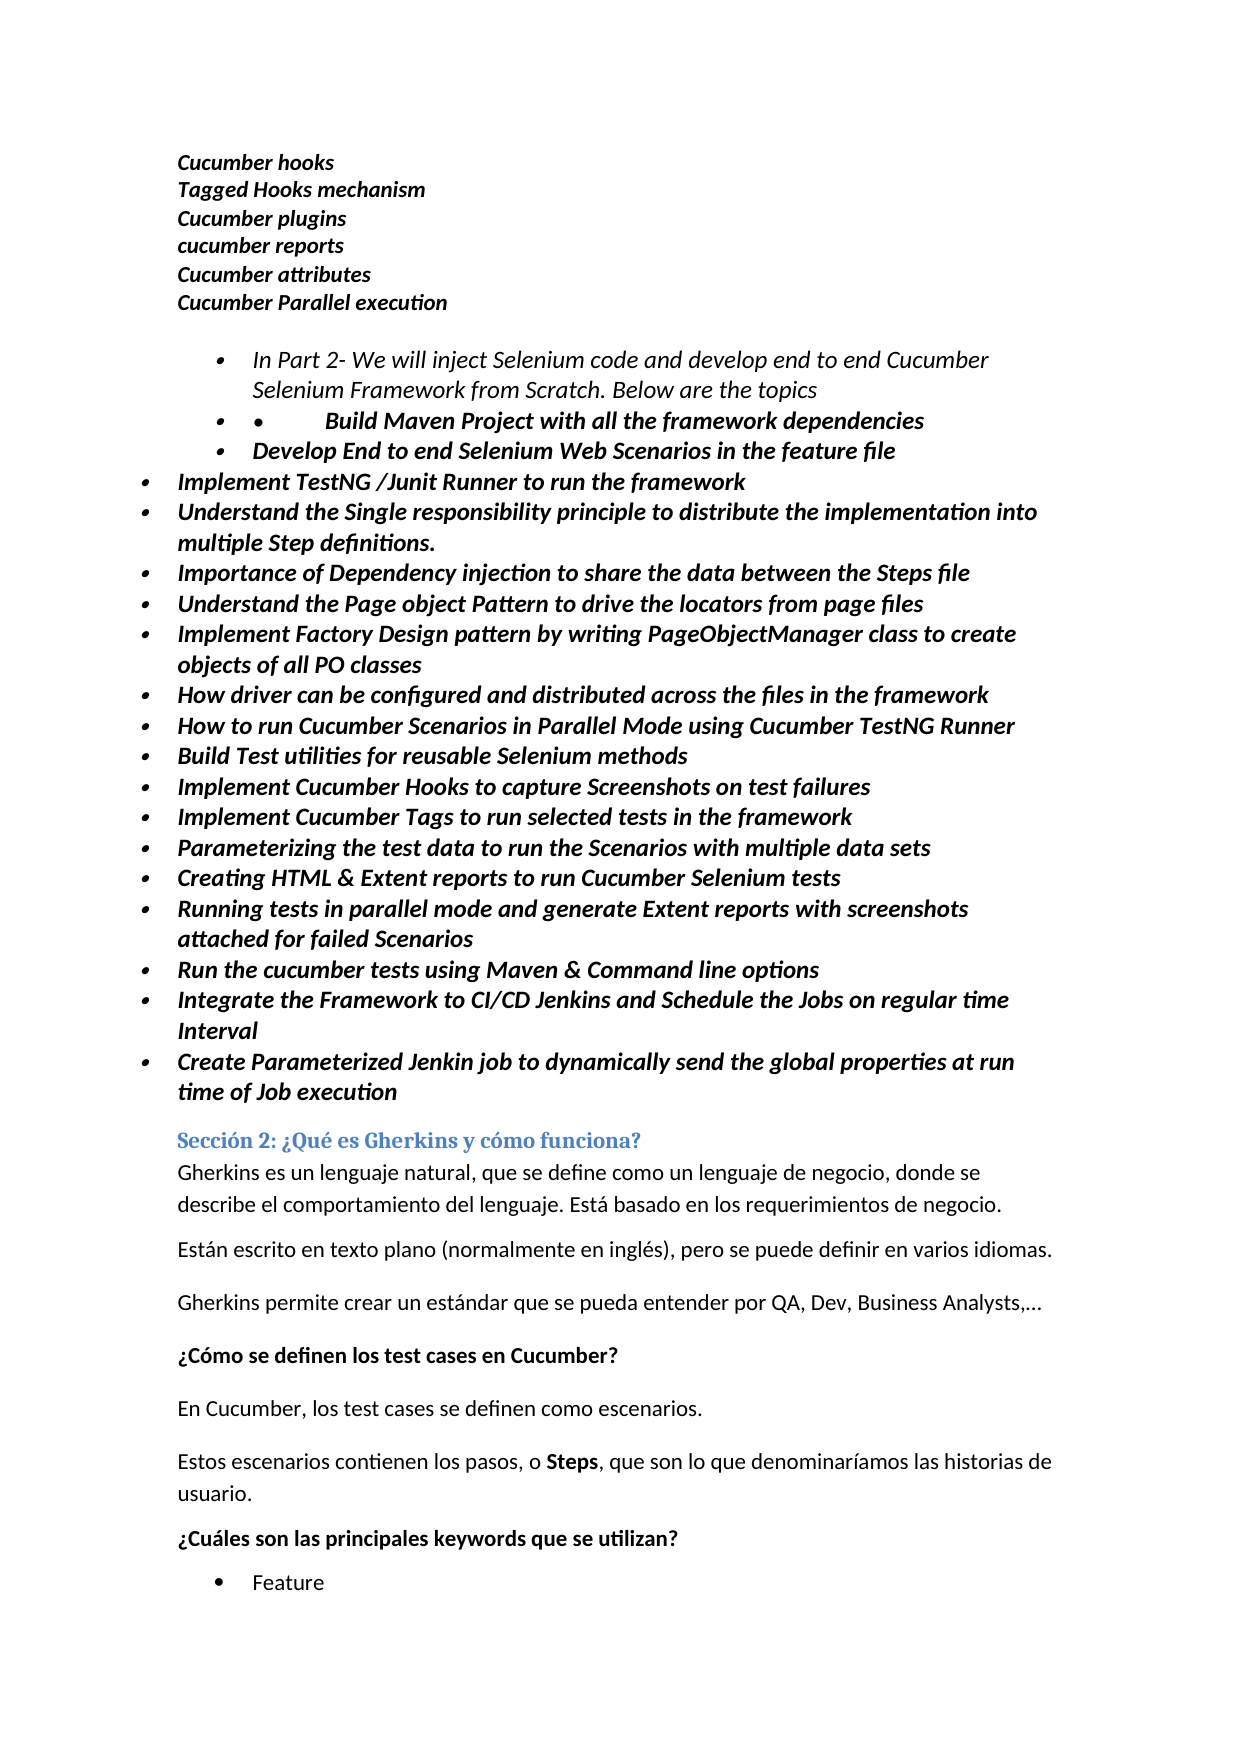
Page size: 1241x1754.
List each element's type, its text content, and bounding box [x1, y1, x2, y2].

list Implement Cucumber Hooks to capture Screenshots on test failures [140, 771, 1063, 802]
subtitle Sección 2: ¿Qué es Gherkins y cómo funciona? [177, 1128, 1063, 1154]
text ¿Cómo se definen los test cases en Cucumber? [177, 1341, 1063, 1369]
list How to run Cucumber Scenarios in Parallel Mode using Cucumber TestNG Runner [140, 710, 1063, 741]
list Parameterizing the test data to run the Scenarios with multiple data sets [140, 832, 1063, 863]
text Están escrito en texto plano (normalmente en inglés), pero se puede definir en varios idiomas. [177, 1235, 1063, 1263]
text En Cucumber, los test cases se definen como escenarios. [177, 1394, 1063, 1422]
list Run the cucumber tests using Maven & Command line options [140, 954, 1063, 985]
list Importance of Dependency injection to share the data between the Steps file [140, 557, 1063, 588]
list Understand the Page object Pattern to drive the locators from page files [140, 588, 1063, 618]
list Implement Cucumber Tags to run selected tests in the framework [140, 802, 1063, 832]
list Develop End to end Selenium Web Scenarios in the feature file [215, 435, 1063, 466]
text ¿Cuáles son las principales keywords que se utilizan? [177, 1524, 1063, 1552]
list In Part 2- We will inject Selenium code and develop end to end Cucumber Selenium Framework from Scratch. Below are the topics [215, 344, 1063, 405]
list Implement TestNG /Junit Runner to run the framework [140, 466, 1063, 496]
text Estos escenarios contienen los pasos, o Steps, que son lo que denominaríamos las historias de usuario. [177, 1447, 1063, 1507]
text Gherkins es un lenguaje natural, que se define como un lenguaje de negocio, donde se describe el comportamiento del lenguaje. Está basado en los requerimientos de negocio. [177, 1158, 1063, 1218]
list How driver can be configured and distributed across the files in the framework [140, 679, 1063, 710]
text Gherkins permite crear un estándar que se pueda entender por QA, Dev, Business Analysts,… [177, 1288, 1063, 1316]
list Implement Factory Design pattern by writing PageObjectManager class to create objects of all PO classes [140, 618, 1063, 679]
list Build Test utilities for reusable Selenium methods [140, 741, 1063, 771]
list Create Parameterized Jenkin job to dynamically send the global properties at run time of Job execution [140, 1046, 1063, 1107]
list Creating HTML & Extent reports to run Cucumber Selenium tests [140, 863, 1063, 893]
list • Build Maven Project with all the framework dependencies [215, 405, 1063, 435]
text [177, 148, 1063, 316]
list Feature [215, 1568, 1063, 1596]
list Understand the Single responsibility principle to distribute the implementation into multiple Step definitions. [140, 496, 1063, 557]
list Integrate the Framework to CI/CD Jenkins and Schedule the Jobs on regular time Interval [140, 985, 1063, 1046]
list Running tests in parallel mode and generate Extent reports with screenshots attached for failed Scenarios [140, 893, 1063, 954]
